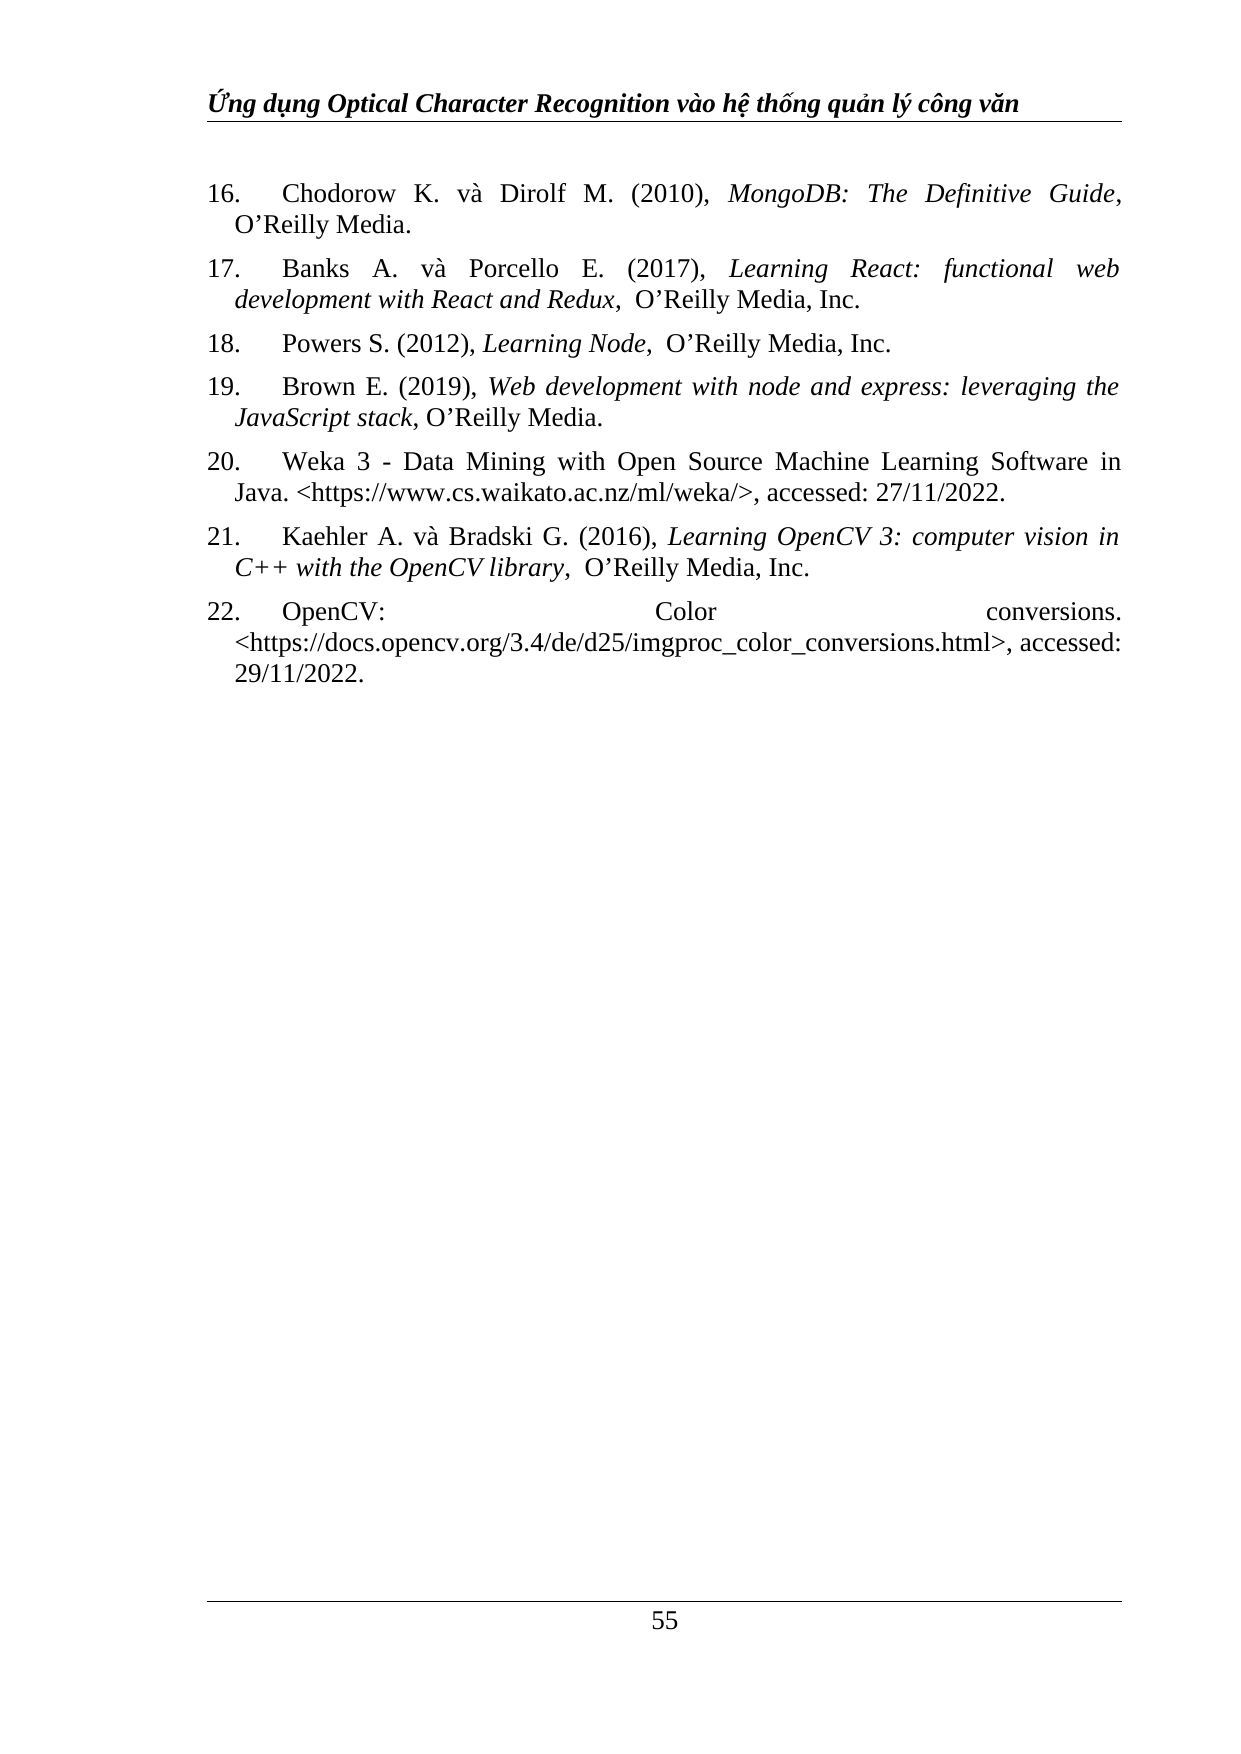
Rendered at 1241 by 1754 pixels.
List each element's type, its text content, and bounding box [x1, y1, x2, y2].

text 16. Chodorow K. và Dirolf M. (2010), MongoDB: The Definitive Guide, O’Reilly Media. [207, 177, 1122, 239]
text 19. Brown E. (2019), Web development with node and express: leveraging the JavaScript stack, O’Reilly Media. [207, 370, 1122, 433]
text 22. OpenCV: Color conversions. <https://docs.opencv.org/3.4/de/d25/imgproc_color_conversions.html>, accessed: 29/11/2022. [207, 595, 1122, 688]
text 20. Weka 3 - Data Mining with Open Source Machine Learning Software in Java. <https://www.cs.waikato.ac.nz/ml/weka/>, accessed: 27/11/2022. [207, 445, 1122, 507]
text 21. Kaehler A. và Bradski G. (2016), Learning OpenCV 3: computer vision in C++ with the OpenCV library, O’Reilly Media, Inc. [207, 520, 1122, 582]
text 18. Powers S. (2012), Learning Node, O’Reilly Media, Inc. [207, 327, 1122, 358]
text 17. Banks A. và Porcello E. (2017), Learning React: functional web development with React and Redux, O’Reilly Media, Inc. [207, 252, 1122, 314]
